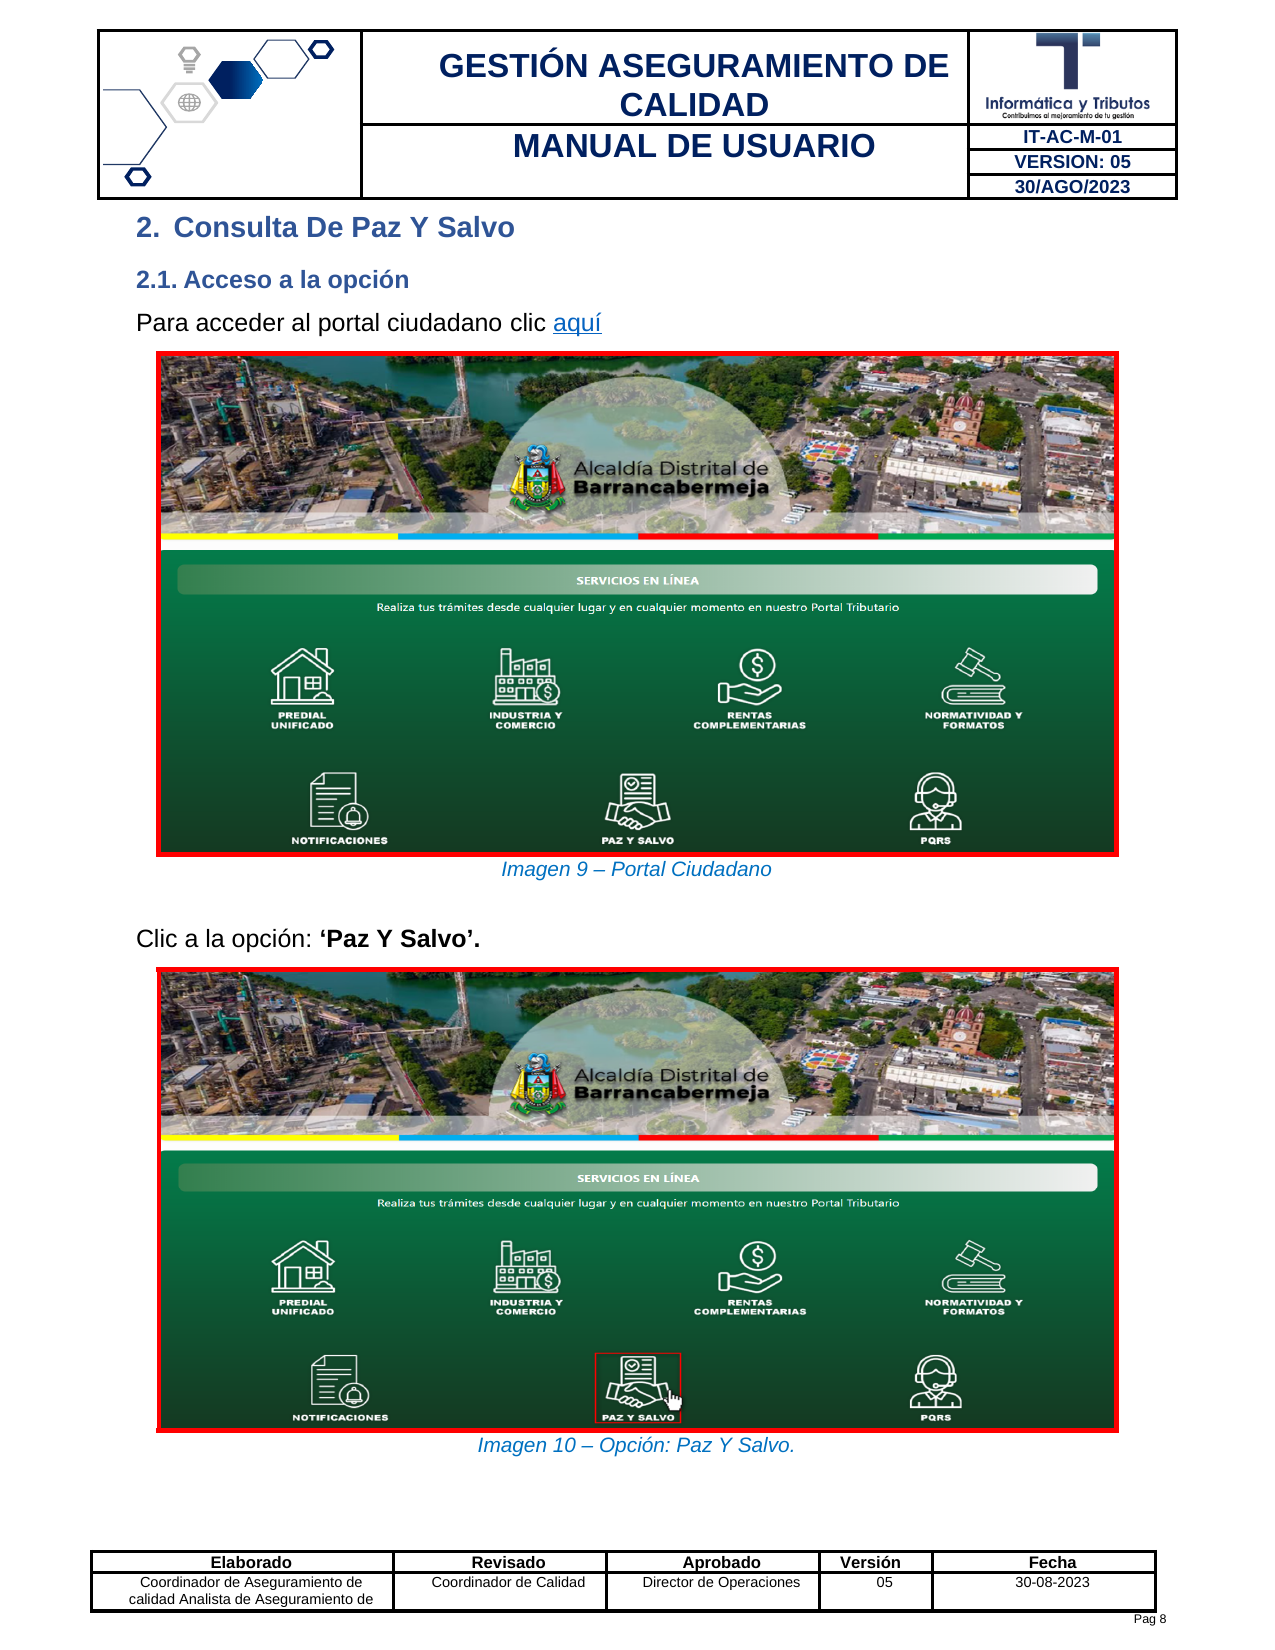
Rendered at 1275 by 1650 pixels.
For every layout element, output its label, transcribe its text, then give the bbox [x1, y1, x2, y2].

picture [161, 356, 1114, 852]
picture [985, 32, 1150, 120]
subtitle Consulta De Paz Y Salvo [136, 210, 1139, 244]
subtitle Acceso a la opción [136, 264, 1139, 293]
list Imagen 9 – Portal Ciudadano [136, 857, 1139, 881]
text Para acceder al portal ciudadano clic aquí [136, 308, 1139, 336]
picture [161, 972, 1114, 1428]
text Clic a la opción: ‘Paz Y Salvo’. [136, 924, 1139, 953]
text Imagen 10 – Opción: Paz Y Salvo. [136, 1433, 1139, 1457]
